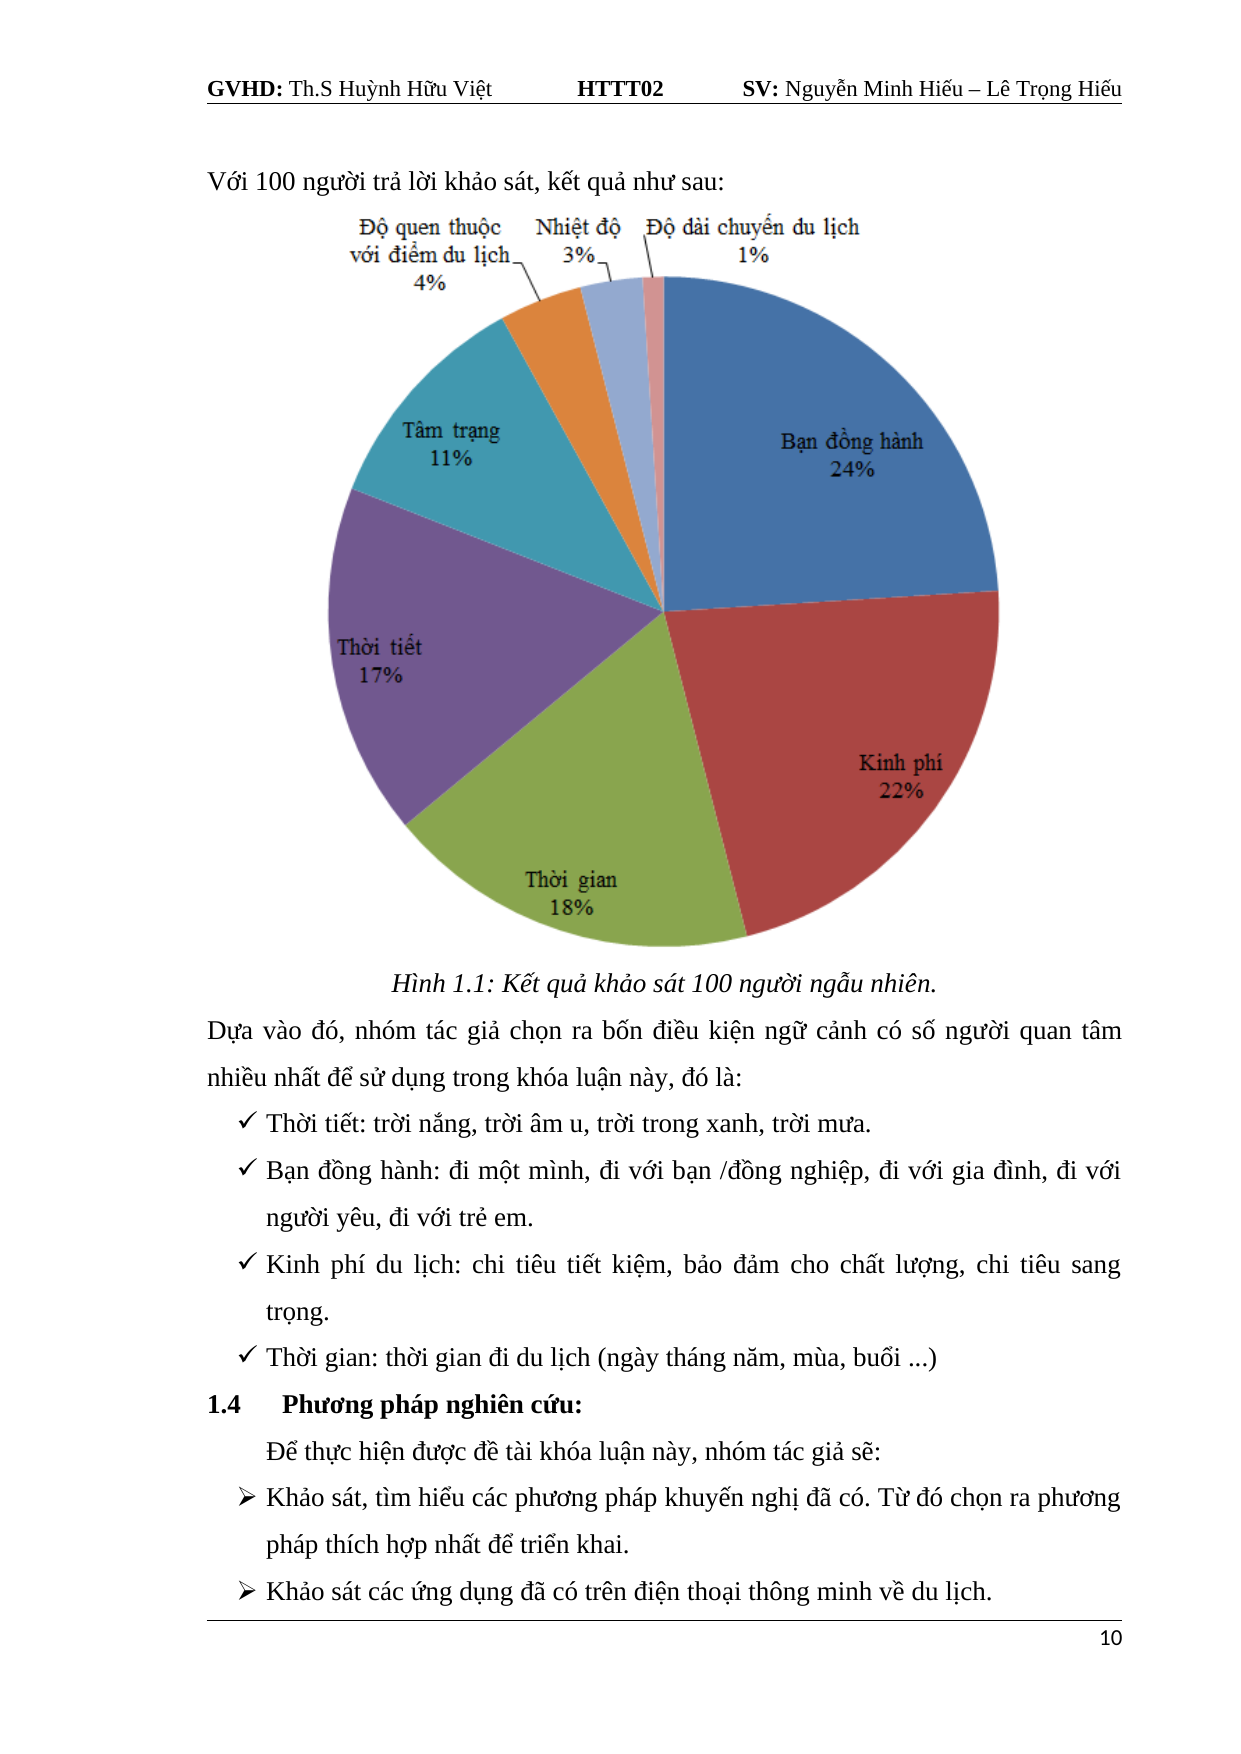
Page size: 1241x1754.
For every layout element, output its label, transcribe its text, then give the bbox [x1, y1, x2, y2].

list Thời tiết: trời nắng, trời âm u, trời trong xanh, trời mưa. [236, 1108, 1122, 1139]
list Khảo sát các ứng dụng đã có trên điện thoại thông minh về du lịch. [236, 1575, 1122, 1606]
text Để thực hiện được đề tài khóa luận này, nhóm tác giả sẽ: [207, 1435, 1122, 1466]
picture [308, 211, 1021, 954]
text Với 100 người trả lời khảo sát, kết quả như sau: [207, 165, 1122, 196]
text Dựa vào đó, nhóm tác giả chọn ra bốn điều kiện ngữ cảnh có số người quan tâm nhiều nhất để sử dụng trong khóa luận này, đó là: [207, 1014, 1122, 1092]
list Thời gian: thời gian đi du lịch (ngày tháng năm, mùa, buổi ...) [236, 1341, 1122, 1373]
list Bạn đồng hành: đi một mình, đi với bạn /đồng nghiệp, đi với gia đình, đi với người yêu, đi với trẻ em. [236, 1154, 1122, 1232]
list Kinh phí du lịch: chi tiêu tiết kiệm, bảo đảm cho chất lượng, chi tiêu sang trọng. [236, 1248, 1122, 1326]
subtitle Phương pháp nghiên cứu: [207, 1388, 1122, 1419]
list Khảo sát, tìm hiểu các phương pháp khuyến nghị đã có. Từ đó chọn ra phương pháp thích hợp nhất để triển khai. [236, 1482, 1122, 1559]
text Hình 1.1: Kết quả khảo sát 100 người ngẫu nhiên. [207, 968, 1122, 999]
